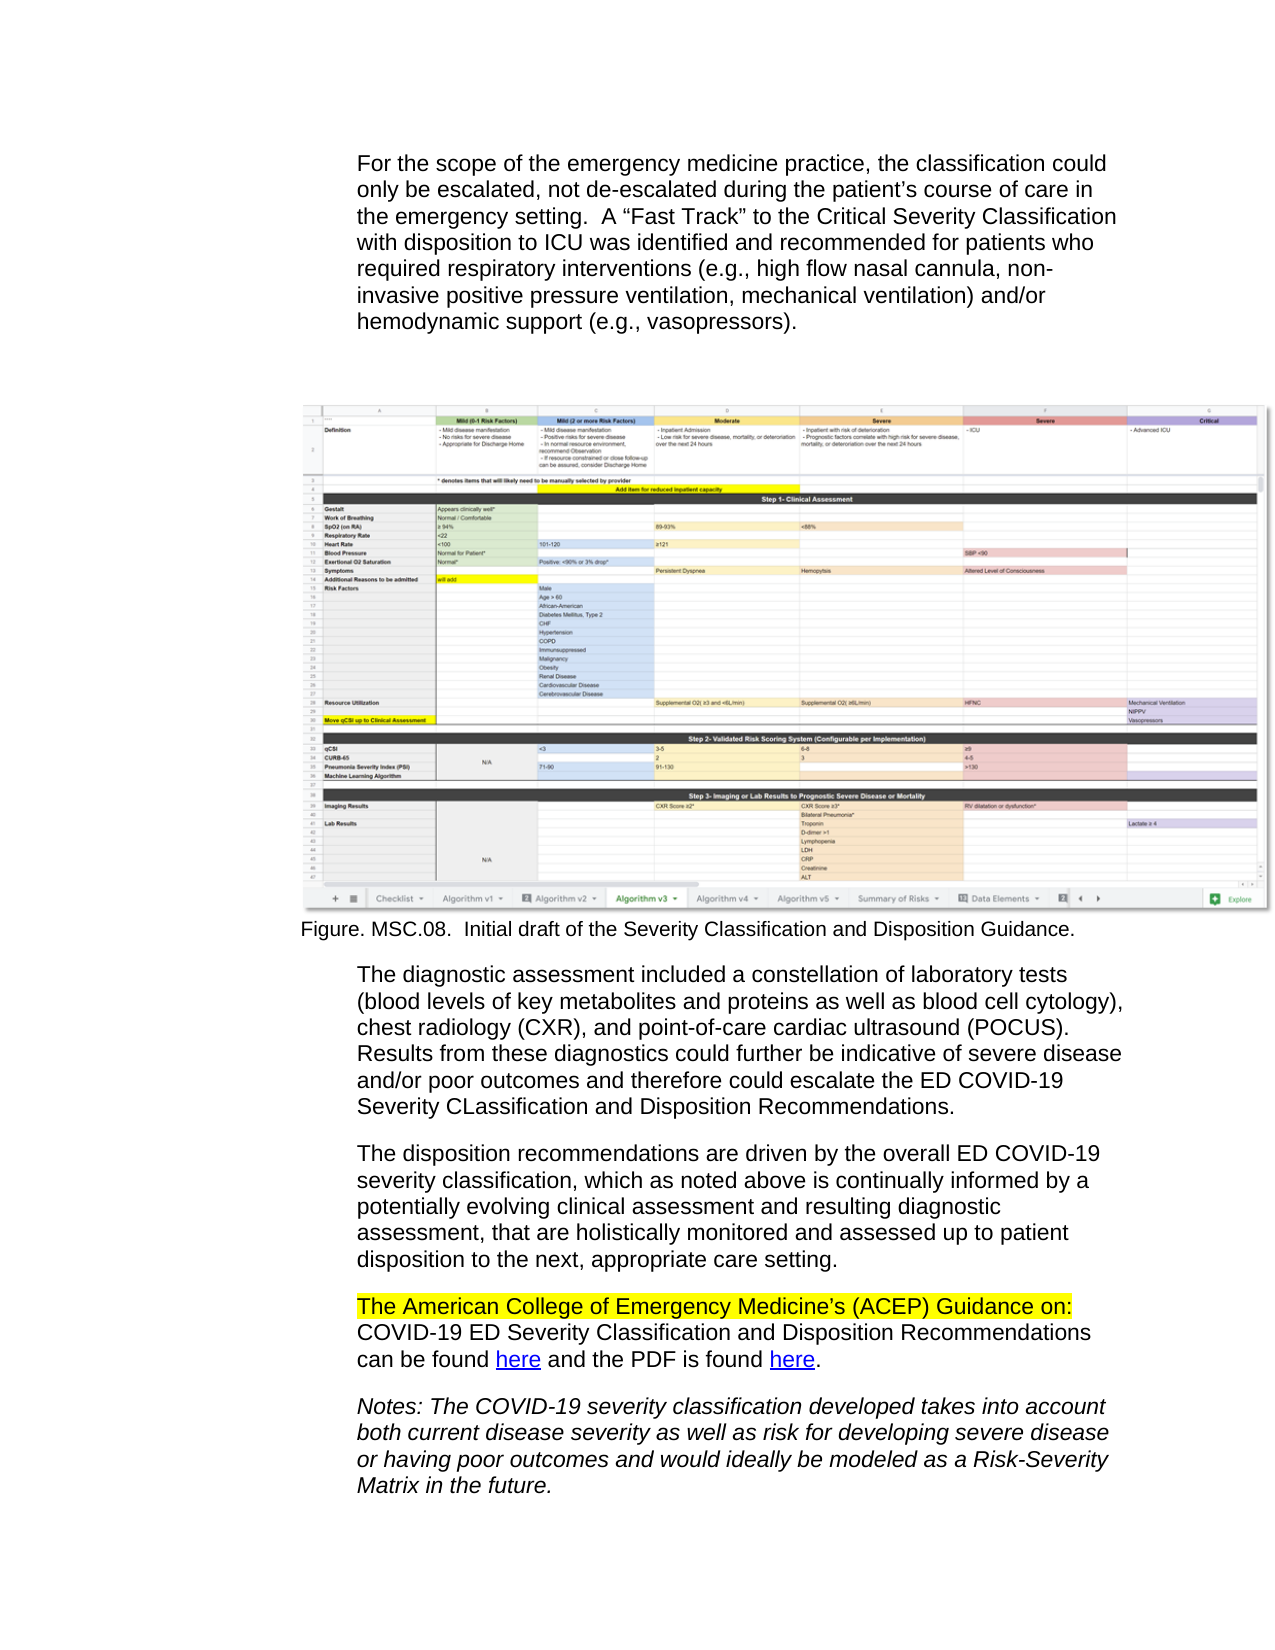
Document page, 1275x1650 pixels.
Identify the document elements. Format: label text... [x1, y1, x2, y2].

text The diagnostic assessment included a constellation of laboratory tests (blood levels of key metabolites and proteins as well as blood cell cytology), chest radiology (CXR), and point-of-care cardiac ultrasound (POCUS). Results from these diagnostics could further be indicative of severe disease and/or poor outcomes and therefore could escalate the ED COVID-19 Severity CLassification and Disposition Recommendations. [357, 961, 1125, 1119]
text The American College of Emergency Medicine’s (ACEP) Guidance on: COVID-19 ED Severity Classification and Disposition Recommendations can be found here and the PDF is found here. [357, 1293, 1125, 1372]
text Figure. MSC.08. Initial draft of the Severity Classification and Disposition Guidance. [300, 917, 1125, 941]
text For the scope of the emergency medicine practice, the classification could only be escalated, not de-escalated during the patient’s course of care in the emergency setting. A “Fast Track” to the Critical Severity Classification with disposition to ICU was identified and recommended for patients who required respiratory interventions (e.g., high flow nasal cannula, non-invasive positive pressure ventilation, mechanical ventilation) and/or hemodynamic support (e.g., vasopressors). [357, 150, 1125, 334]
text Notes: The COVID-19 severity classification developed takes into account both current disease severity as well as risk for developing severe disease or having poor outcomes and would ideally be modeled as a Risk-Severity Matrix in the future. [357, 1393, 1125, 1498]
picture [300, 402, 1275, 917]
text The disposition recommendations are driven by the overall ED COVID-19 severity classification, which as noted above is continually informed by a potentially evolving clinical assessment and resulting diagnostic assessment, that are holistically monitored and assessed up to patient disposition to the next, appropriate care setting. [357, 1140, 1125, 1272]
